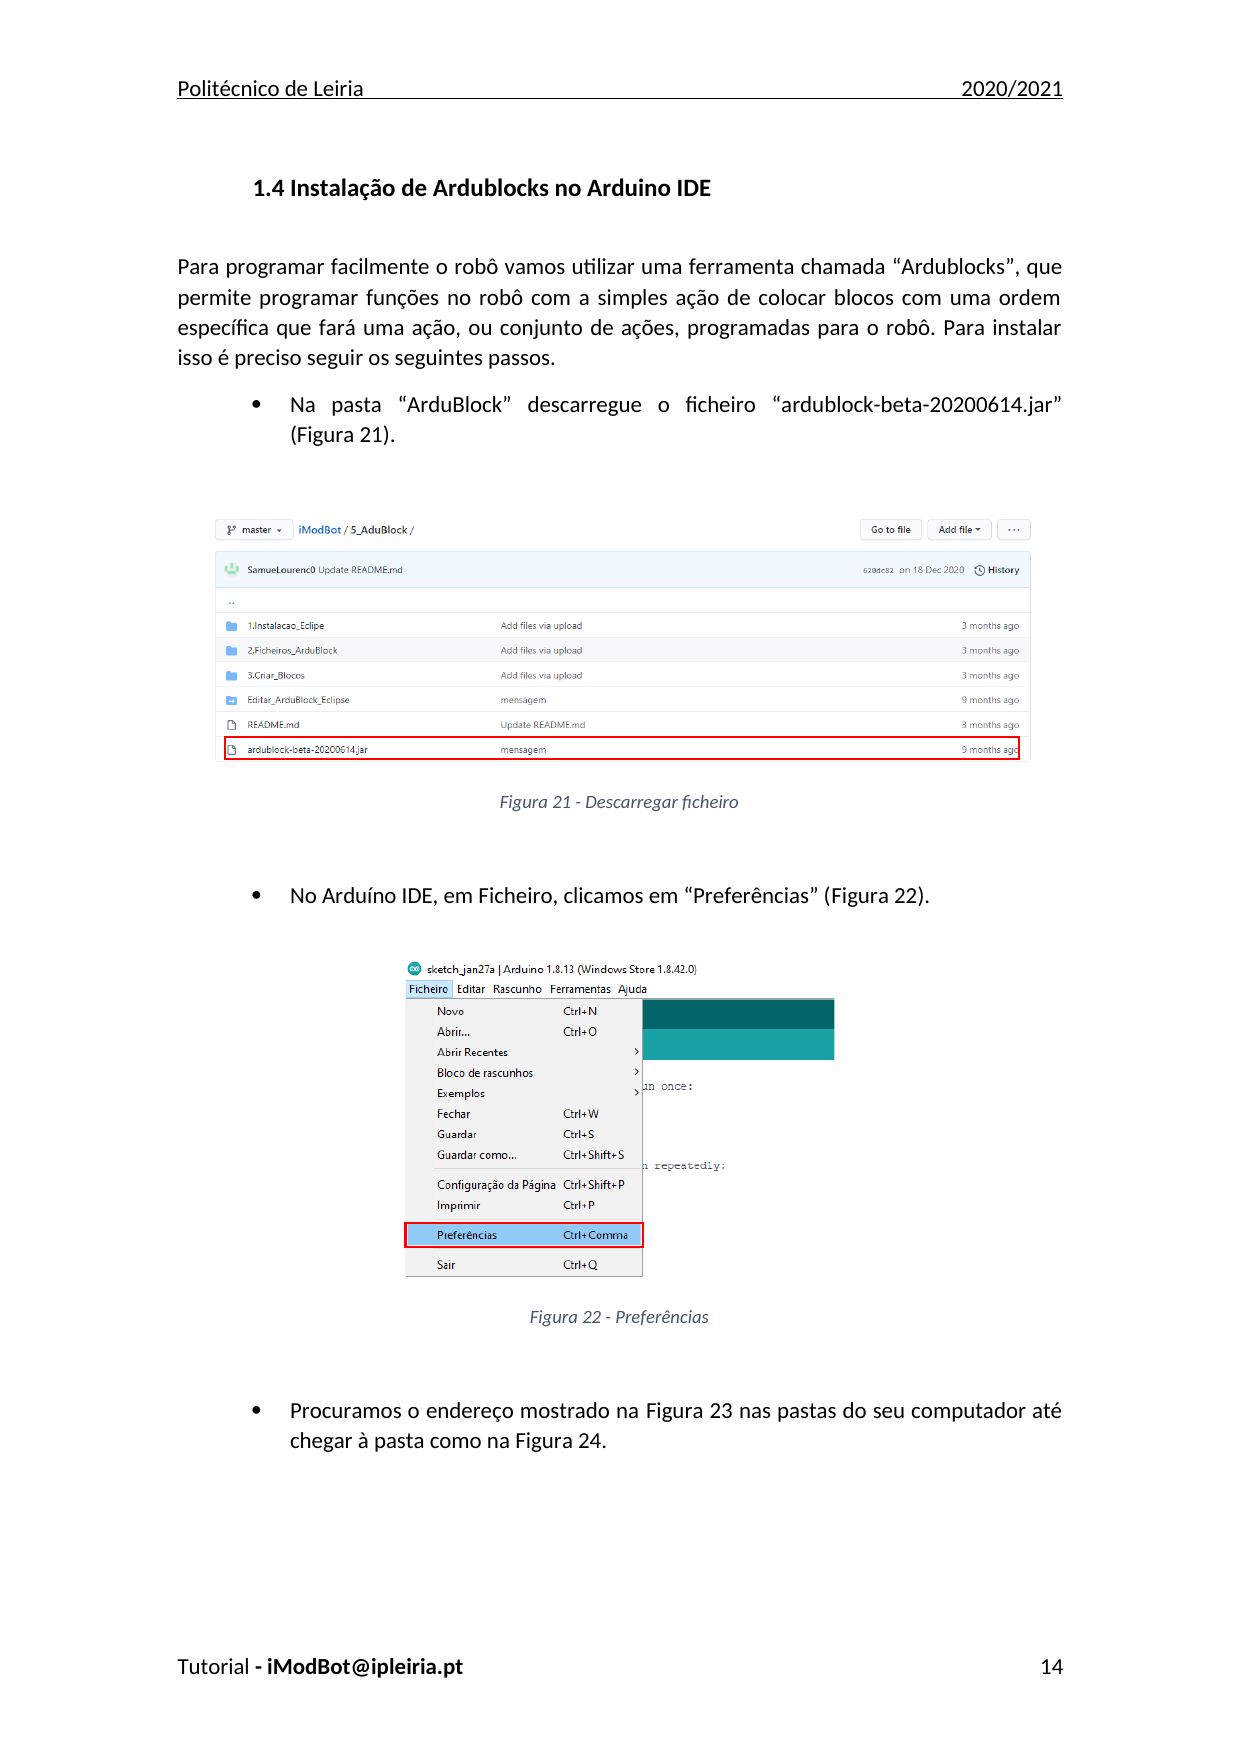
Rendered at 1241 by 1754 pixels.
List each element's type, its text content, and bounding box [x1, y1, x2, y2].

picture [177, 497, 1063, 772]
picture [407, 1224, 642, 1246]
picture [405, 958, 835, 1287]
list Procuramos o endereço mostrado na Figura 23 nas pastas do seu computador até chegar à pasta como na Figura 24. [252, 1396, 1063, 1454]
subtitle Instalação de Ardublocks no Arduino IDE [252, 173, 1063, 203]
list Na pasta “ArduBlock” descarregue o ficheiro “ardublock-beta-20200614.jar” (Figura 21). [252, 390, 1063, 448]
list No Arduíno IDE, em Ficheiro, clicamos em “Preferências” (Figura 22). [252, 881, 1063, 909]
text Para programar facilmente o robô vamos utilizar uma ferramenta chamada “Ardublocks”, que permite programar funções no robô com a simples ação de colocar blocos com uma ordem específica que fará uma ação, ou conjunto de ações, programadas para o robô. Para instalar isso é preciso seguir os seguintes passos. [177, 252, 1063, 371]
